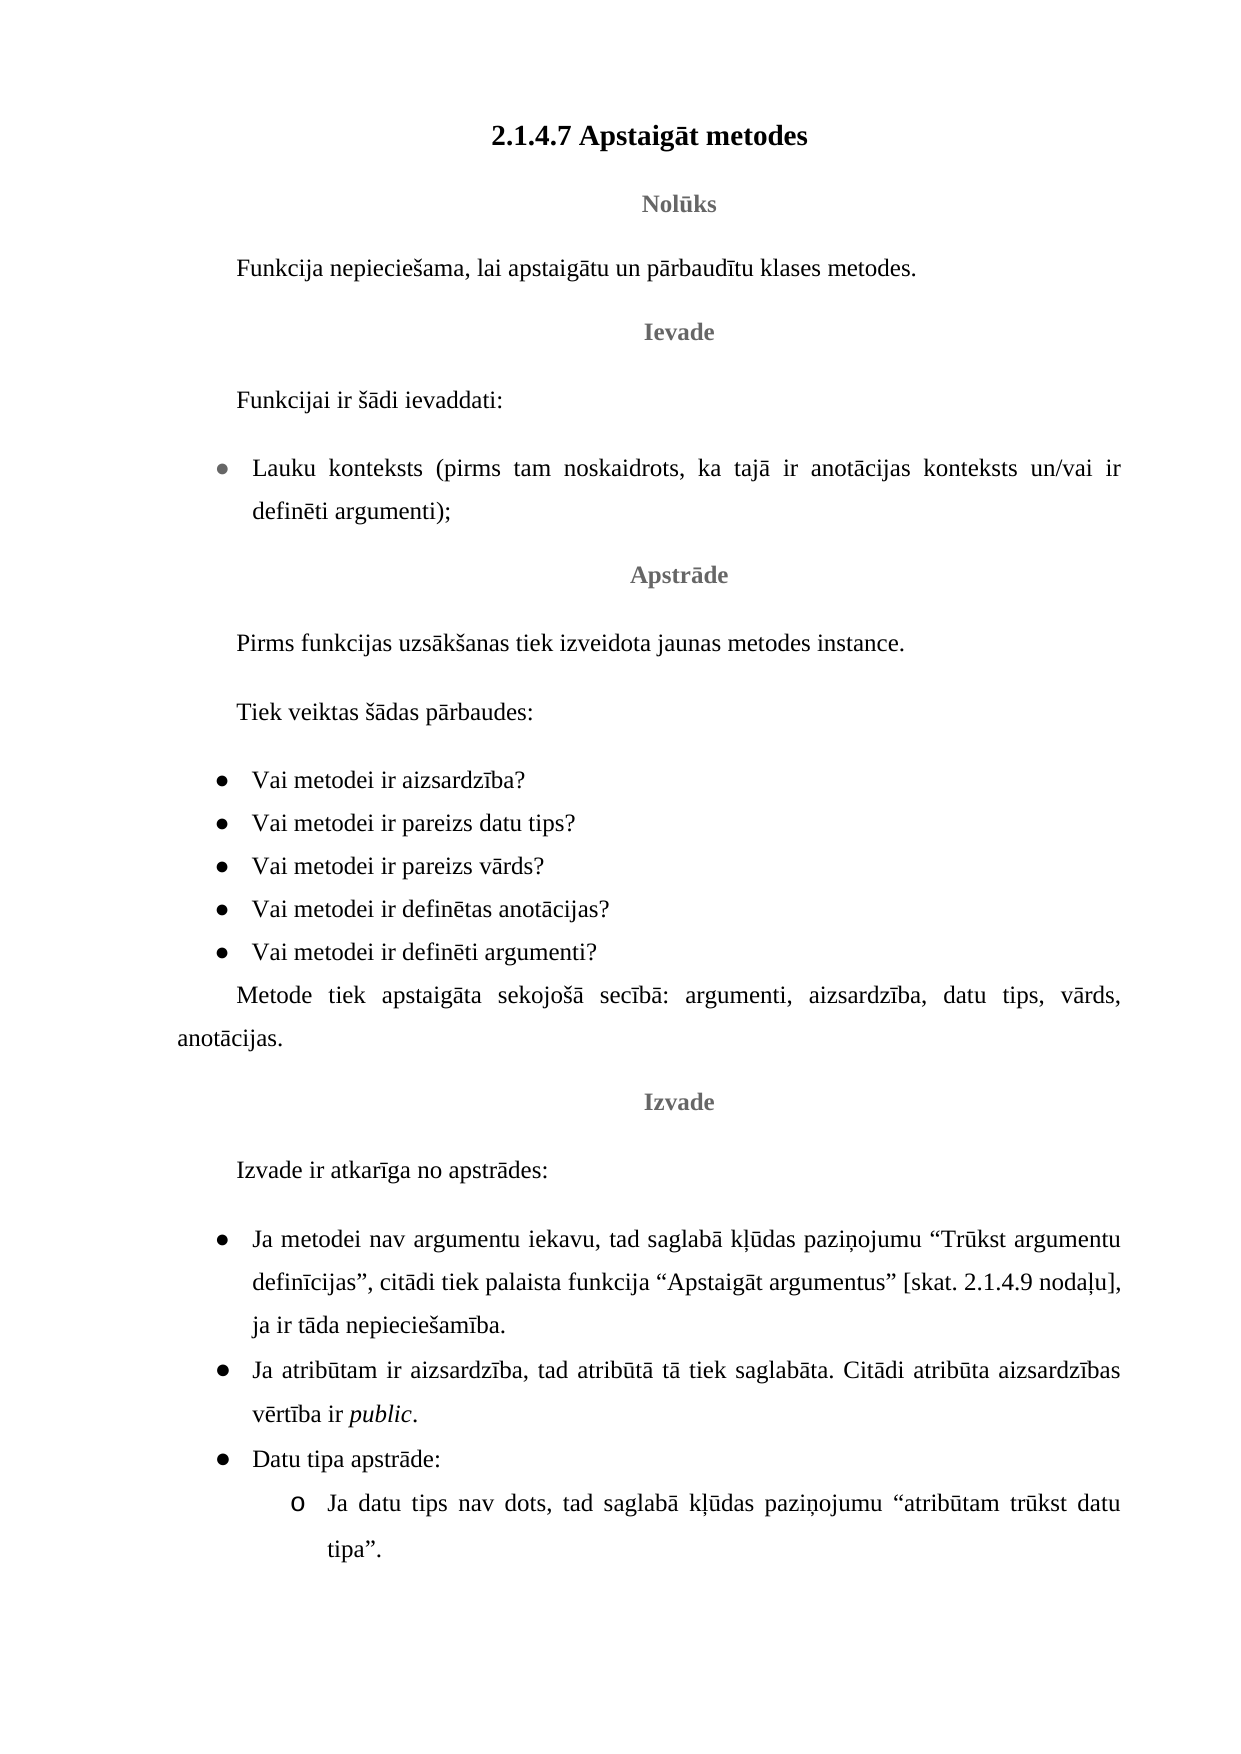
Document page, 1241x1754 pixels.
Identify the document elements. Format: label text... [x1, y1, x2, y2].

list Datu tipa apstrāde: [214, 1442, 1122, 1473]
list Ja metodei nav argumentu iekavu, tad saglabā kļūdas paziņojumu “Trūkst argumentu definīcijas”, citādi tiek palaista funkcija “Apstaigāt argumentus” [skat. 2.1.4.9 nodaļu], ja ir tāda nepieciešamība. [214, 1224, 1122, 1339]
list Lauku konteksts (pirms tam noskaidrots, ka tajā ir anotācijas konteksts un/vai ir definēti argumenti); [214, 453, 1122, 525]
list Vai metodei ir definētas anotācijas? [214, 894, 1122, 923]
text Funkcija nepieciešama, lai apstaigātu un pārbaudītu klases metodes. [177, 253, 1122, 282]
text Funkcijai ir šādi ievaddati: [177, 385, 1122, 414]
list Vai metodei ir pareizs datu tips? [214, 808, 1122, 837]
list Ja datu tips nav dots, tad saglabā kļūdas paziņojumu “atribūtam trūkst datu tipa”. [289, 1488, 1122, 1563]
text Ievade [177, 317, 1122, 346]
text Nolūks [177, 189, 1122, 218]
subtitle 2.1.4.7 Apstaigāt metodes [177, 118, 1122, 152]
text Izvade [177, 1087, 1122, 1116]
text Izvade ir atkarīga no apstrādes: [177, 1156, 1122, 1184]
list Vai metodei ir aizsardzība? [214, 765, 1122, 793]
text Pirms funkcijas uzsākšanas tiek izveidota jaunas metodes instance. [177, 628, 1122, 657]
text Metode tiek apstaigāta sekojošā secībā: argumenti, aizsardzība, datu tips, vārds, anotācijas. [177, 980, 1122, 1052]
text Apstrāde [177, 560, 1122, 589]
text Tiek veiktas šādas pārbaudes: [177, 697, 1122, 725]
list Ja atribūtam ir aizsardzība, tad atribūtā tā tiek saglabāta. Citādi atribūta aizsardzības vērtība ir public. [214, 1353, 1122, 1427]
list Vai metodei ir definēti argumenti? [214, 937, 1122, 966]
list Vai metodei ir pareizs vārds? [214, 851, 1122, 880]
